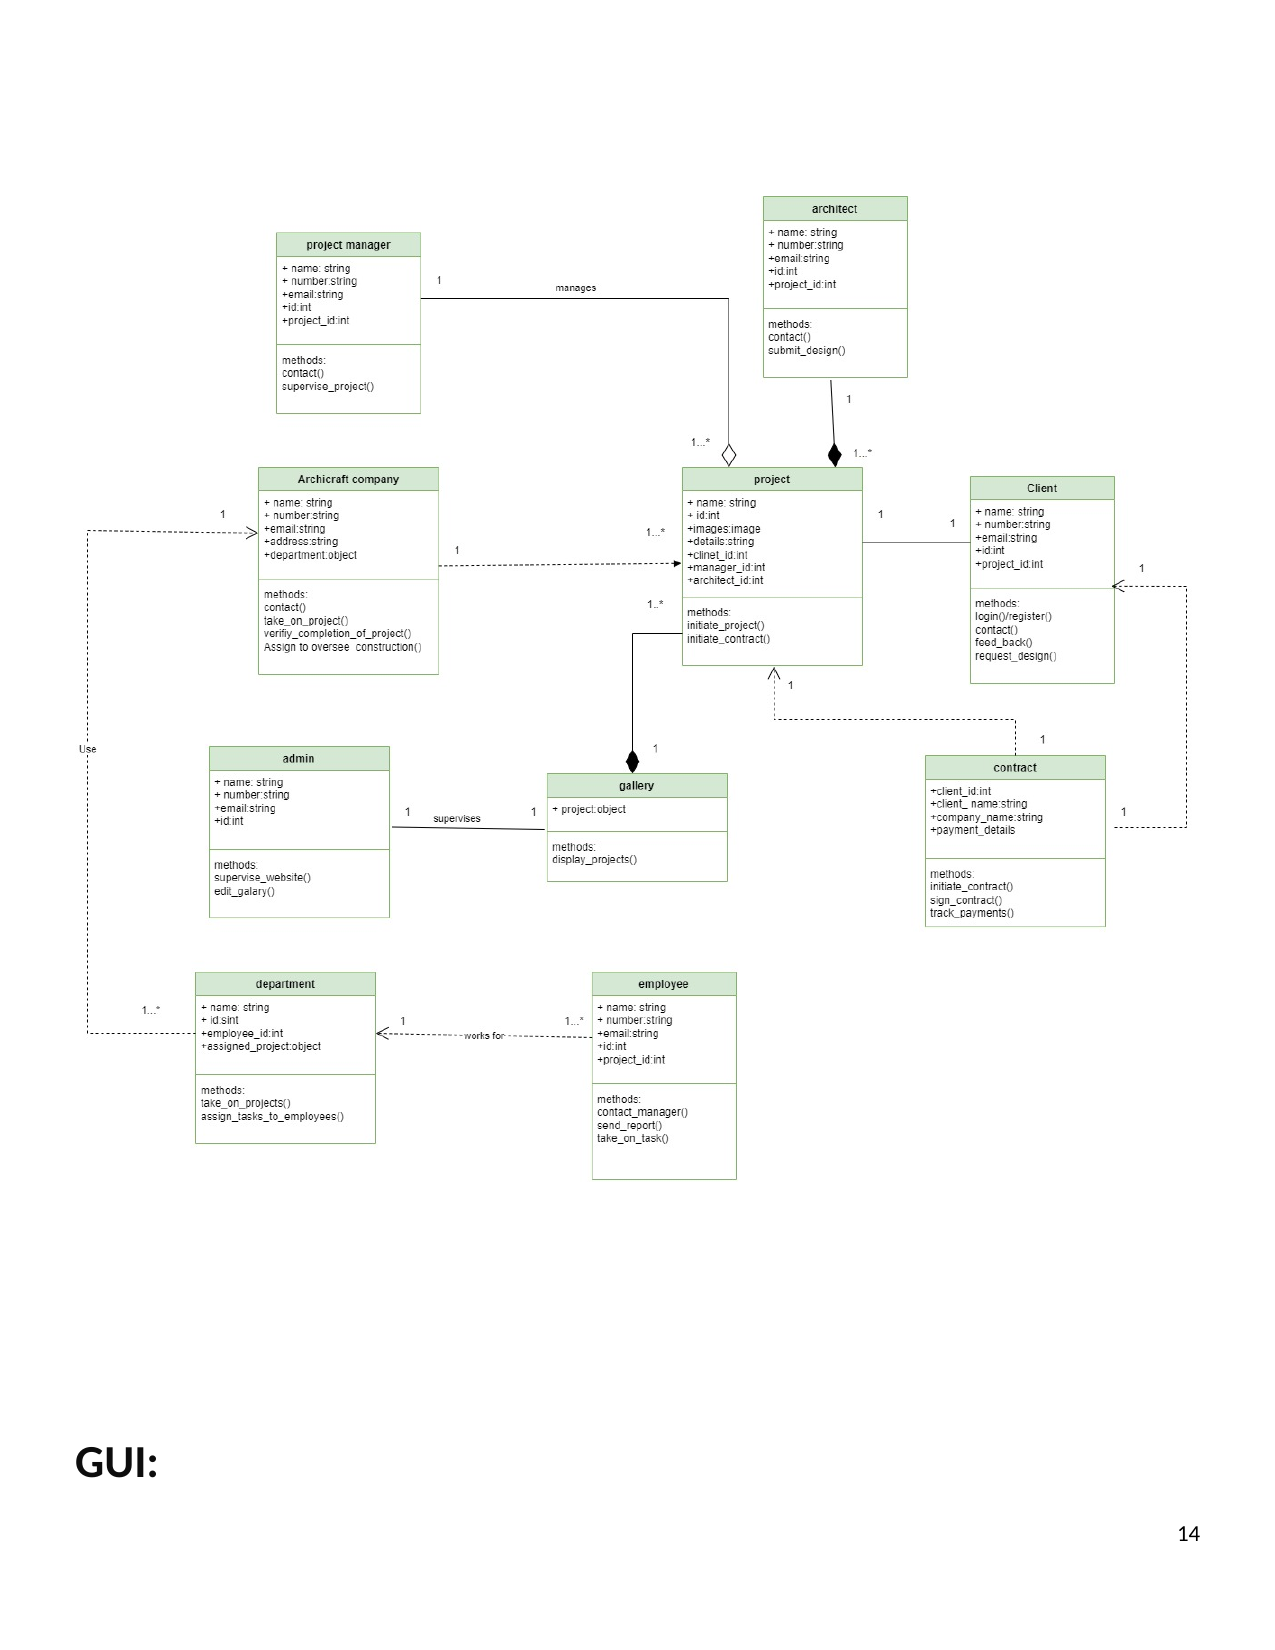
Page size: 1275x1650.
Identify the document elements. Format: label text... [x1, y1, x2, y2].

picture [75, 196, 1200, 1182]
text GUI: [75, 1432, 1200, 1488]
